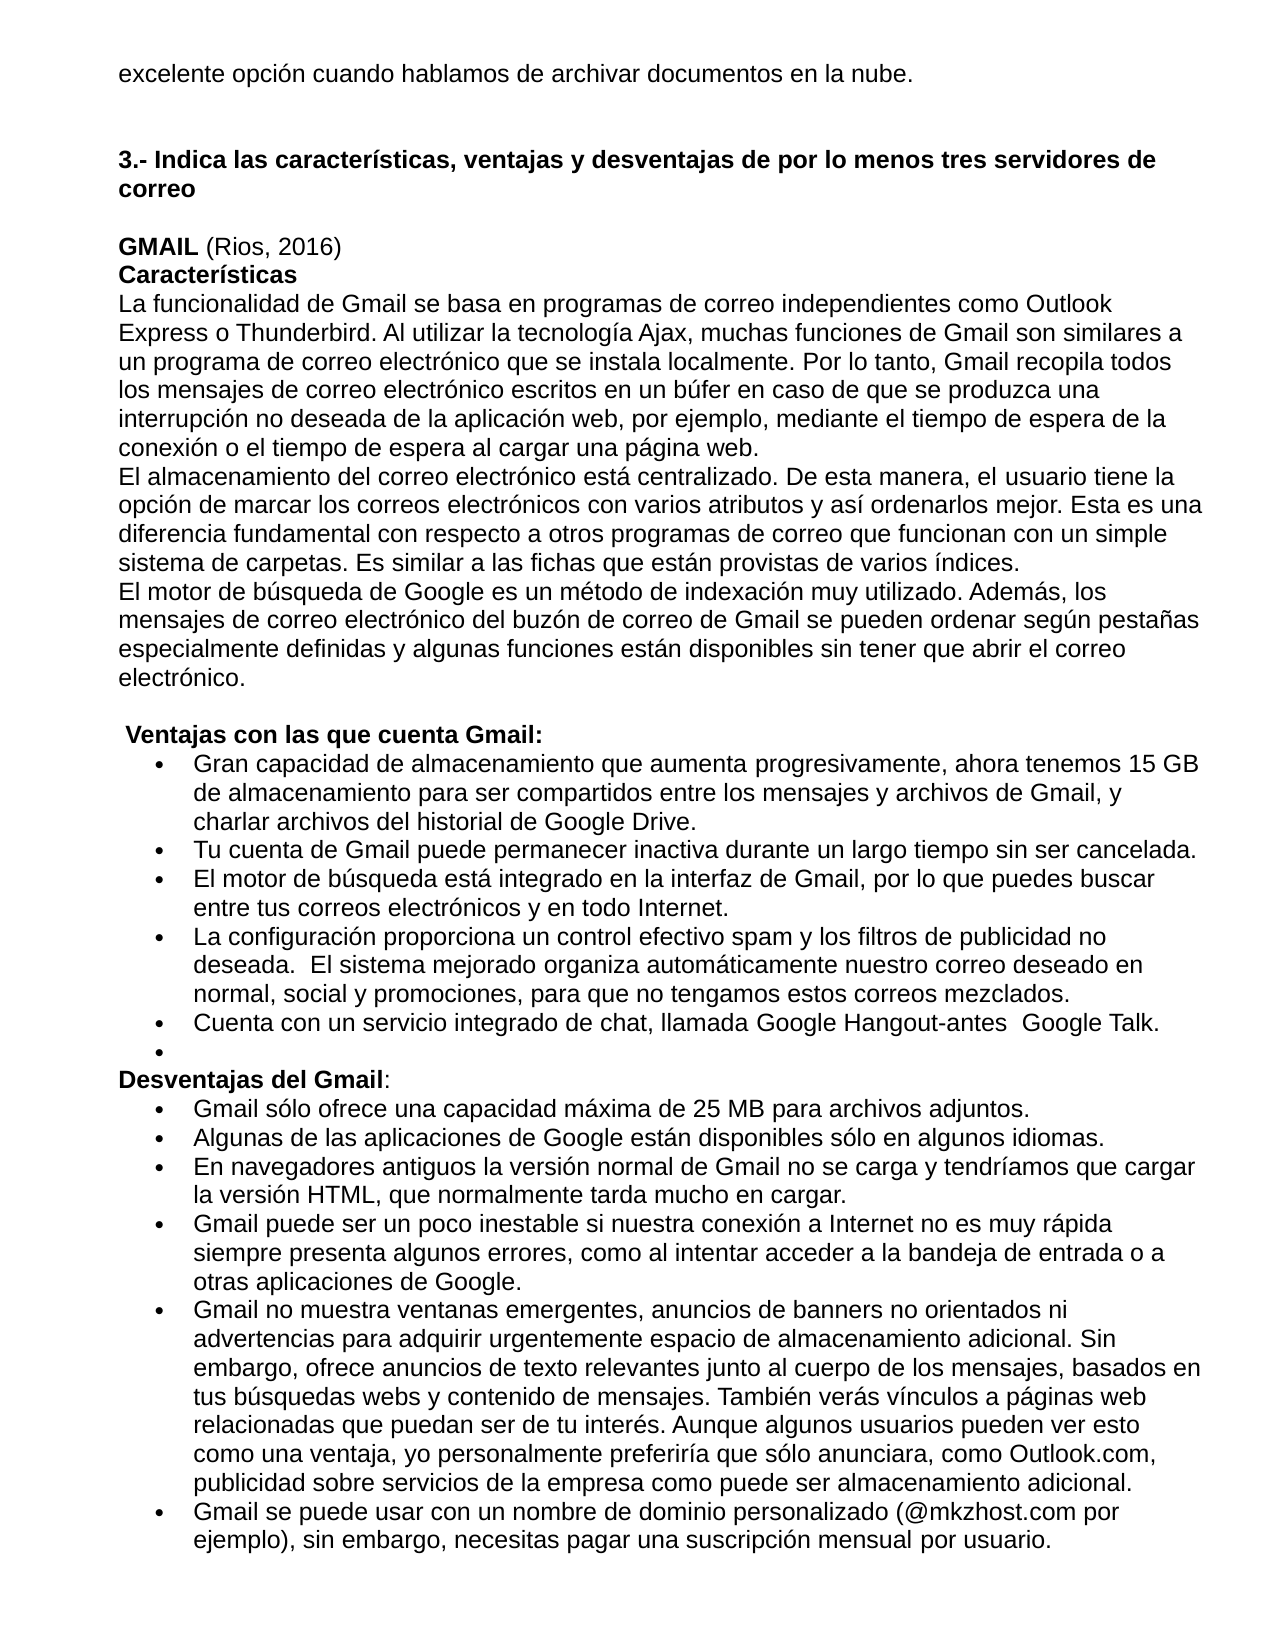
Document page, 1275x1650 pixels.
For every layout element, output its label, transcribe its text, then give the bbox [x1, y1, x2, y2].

text El almacenamiento del correo electrónico está centralizado. De esta manera, el usuario tiene la opción de marcar los correos electrónicos con varios atributos y así ordenarlos mejor. Esta es una diferencia fundamental con respecto a otros programas de correo que funcionan con un simple sistema de carpetas. Es similar a las fichas que están provistas de varios índices. [118, 462, 1205, 577]
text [118, 59, 1205, 88]
list Algunas de las aplicaciones de Google están disponibles sólo en algunos idiomas. [156, 1123, 1205, 1152]
text Desventajas del Gmail: [118, 1065, 1205, 1094]
text Características [118, 260, 1205, 289]
list Gmail puede ser un poco inestable si nuestra conexión a Internet no es muy rápida siempre presenta algunos errores, como al intentar acceder a la bandeja de entrada o a otras aplicaciones de Google. [156, 1209, 1205, 1295]
text La funcionalidad de Gmail se basa en programas de correo independientes como Outlook Express o Thunderbird. Al utilizar la tecnología Ajax, muchas funciones de Gmail son similares a un programa de correo electrónico que se instala localmente. Por lo tanto, Gmail recopila todos los mensajes de correo electrónico escritos en un búfer en caso de que se produzca una interrupción no deseada de la aplicación web, por ejemplo, mediante el tiempo de espera de la conexión o el tiempo de espera al cargar una página web. [118, 289, 1205, 462]
list El motor de búsqueda está integrado en la interfaz de Gmail, por lo que puedes buscar entre tus correos electrónicos y en todo Internet. [156, 864, 1205, 922]
list Gmail se puede usar con un nombre de dominio personalizado (@mkzhost.com por ejemplo), sin embargo, necesitas pagar una suscripción mensual por usuario. [156, 1497, 1205, 1554]
text 3.- Indica las características, ventajas y desventajas de por lo menos tres servidores de correo [118, 145, 1205, 203]
list Tu cuenta de Gmail puede permanecer inactiva durante un largo tiempo sin ser cancelada. [156, 835, 1205, 864]
text GMAIL [118, 232, 1205, 260]
text El motor de búsqueda de Google es un método de indexación muy utilizado. Además, los mensajes de correo electrónico del buzón de correo de Gmail se pueden ordenar según pestañas especialmente definidas y algunas funciones están disponibles sin tener que abrir el correo electrónico. [118, 577, 1205, 692]
list Gmail sólo ofrece una capacidad máxima de 25 MB para archivos adjuntos. [156, 1094, 1205, 1123]
list Cuenta con un servicio integrado de chat, llamada Google Hangout-antes Google Talk. [156, 1008, 1205, 1037]
text Ventajas con las que cuenta Gmail: [118, 720, 1205, 749]
list Gran capacidad de almacenamiento que aumenta progresivamente, ahora tenemos 15 GB de almacenamiento para ser compartidos entre los mensajes y archivos de Gmail, y charlar archivos del historial de Google Drive. [156, 749, 1205, 835]
list En navegadores antiguos la versión normal de Gmail no se carga y tendríamos que cargar la versión HTML, que normalmente tarda mucho en cargar. [156, 1152, 1205, 1209]
list Gmail no muestra ventanas emergentes, anuncios de banners no orientados ni advertencias para adquirir urgentemente espacio de almacenamiento adicional. Sin embargo, ofrece anuncios de texto relevantes junto al cuerpo de los mensajes, basados en tus búsquedas webs y contenido de mensajes. También verás vínculos a páginas web relacionadas que puedan ser de tu interés. Aunque algunos usuarios pueden ver esto como una ventaja, yo personalmente preferiría que sólo anunciara, como Outlook.com, publicidad sobre servicios de la empresa como puede ser almacenamiento adicional. [156, 1295, 1205, 1497]
list La configuración proporciona un control efectivo spam y los filtros de publicidad no deseada. El sistema mejorado organiza automáticamente nuestro correo deseado en normal, social y promociones, para que no tengamos estos correos mezclados. [156, 922, 1205, 1008]
